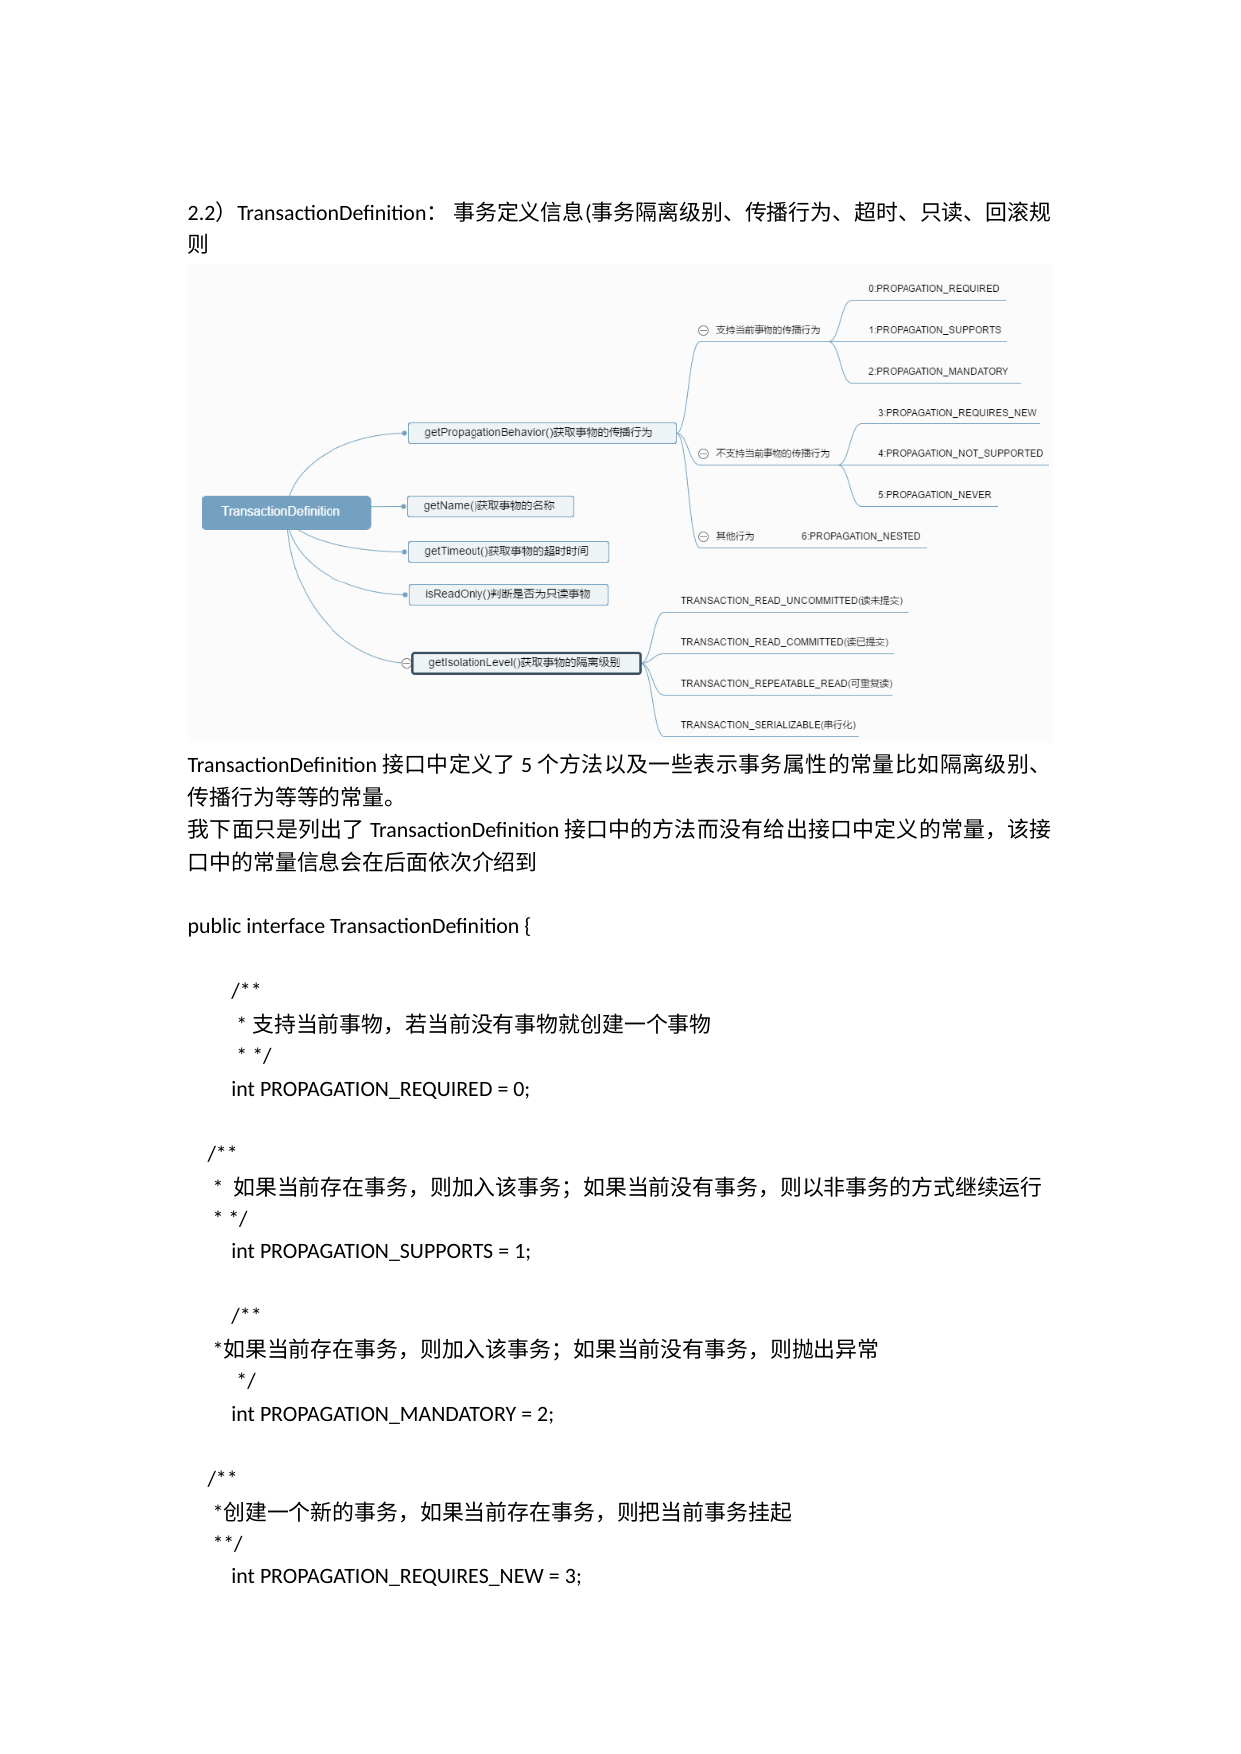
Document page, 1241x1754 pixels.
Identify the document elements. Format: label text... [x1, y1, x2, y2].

text int PROPAGATION_MANDATORY = 2; [187, 1397, 1053, 1429]
text int PROPAGATION_REQUIRES_NEW = 3; [187, 1559, 1053, 1592]
text * 支持当前事物，若当前没有事物就创建一个事物 [187, 1007, 1053, 1039]
picture [187, 259, 1053, 743]
text 2.2）TransactionDefinition： 事务定义信息(事务隔离级别、传播行为、超时、只读、回滚规则 [187, 194, 1053, 259]
text 我下面只是列出了TransactionDefinition接口中的方法而没有给出接口中定义的常量，该接口中的常量信息会在后面依次介绍到 [187, 812, 1053, 877]
text /** [187, 1137, 1053, 1169]
text * */ [187, 1202, 1053, 1234]
text /** [187, 1462, 1053, 1494]
text public interface TransactionDefinition { [187, 909, 1053, 942]
text **/ [187, 1527, 1053, 1559]
text */ [187, 1364, 1053, 1397]
text * */ [187, 1039, 1053, 1072]
text TransactionDefinition接口中定义了5个方法以及一些表示事务属性的常量比如隔离级别、传播行为等等的常量。 [187, 747, 1053, 812]
text int PROPAGATION_SUPPORTS = 1; [187, 1234, 1053, 1267]
text int PROPAGATION_REQUIRED = 0; [187, 1072, 1053, 1104]
text * 如果当前存在事务，则加入该事务；如果当前没有事务，则以非事务的方式继续运行 [187, 1169, 1053, 1202]
text *创建一个新的事务，如果当前存在事务，则把当前事务挂起 [187, 1494, 1053, 1527]
text *如果当前存在事务，则加入该事务；如果当前没有事务，则抛出异常 [187, 1332, 1053, 1364]
text /** [187, 1299, 1053, 1332]
text /** [187, 974, 1053, 1007]
